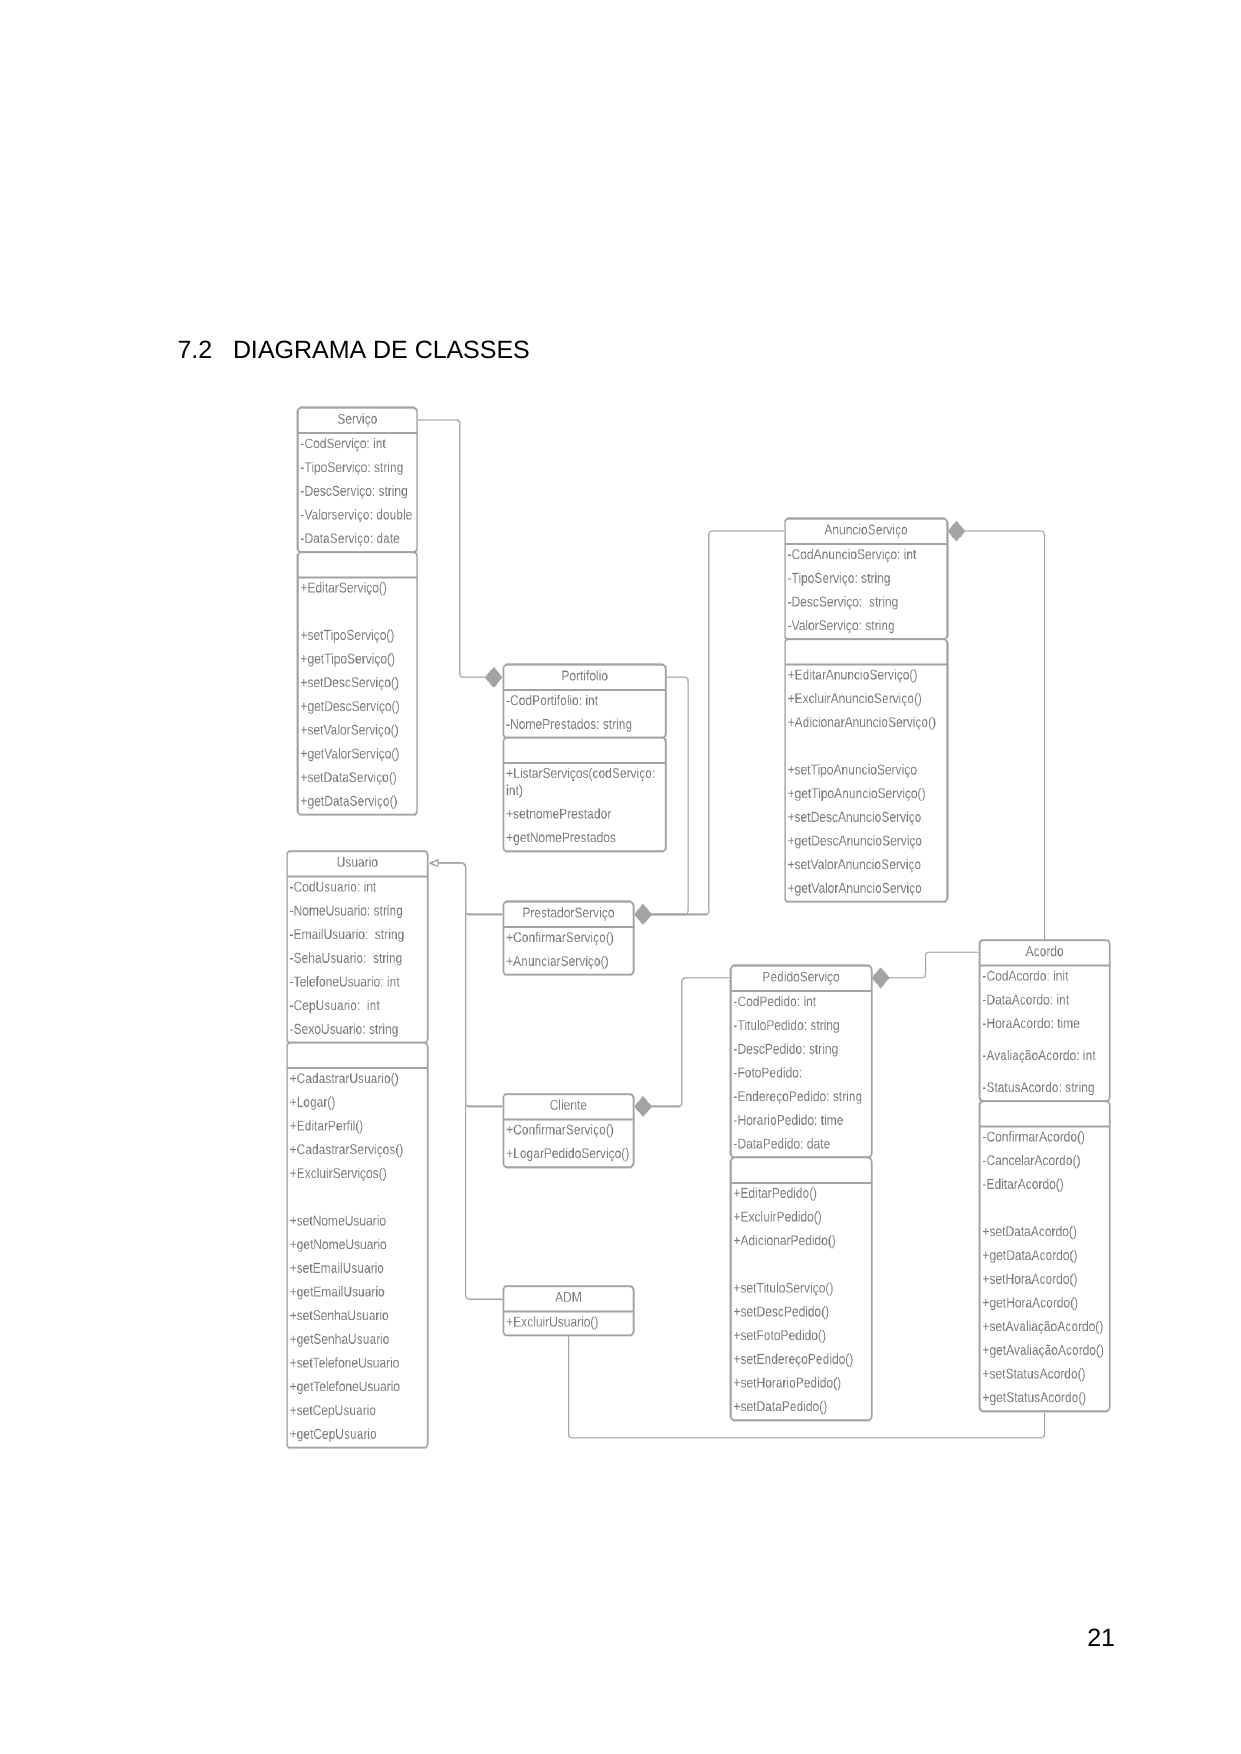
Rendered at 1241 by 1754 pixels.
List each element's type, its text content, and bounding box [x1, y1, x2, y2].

subtitle 7.2 DIAGRAMA DE CLASSES [177, 335, 1115, 364]
picture [265, 383, 1131, 1473]
